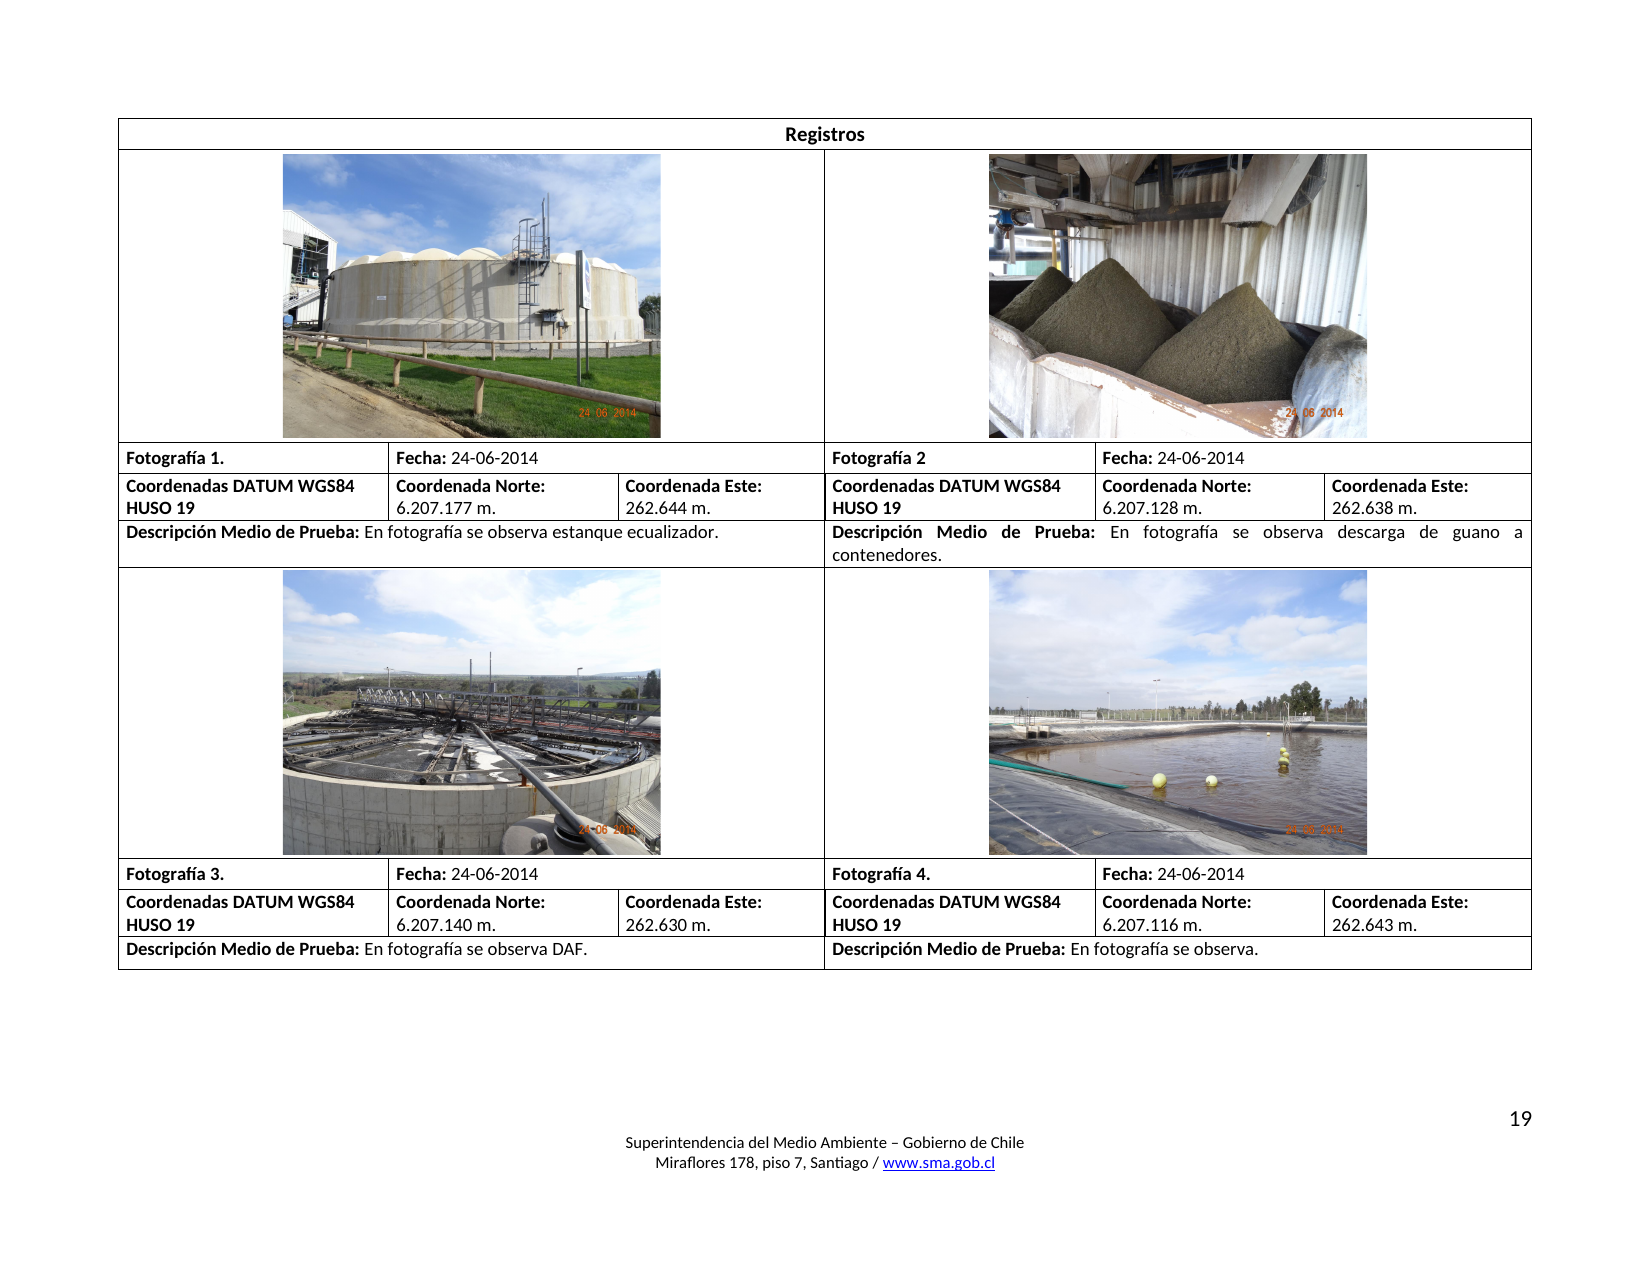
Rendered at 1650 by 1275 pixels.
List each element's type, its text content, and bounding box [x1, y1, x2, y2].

table_cell Descripción Medio de Prueba: En fotografía se observa DAF. [119, 937, 824, 969]
table_cell Coordenadas DATUM WGS84 HUSO 19 [826, 890, 1095, 936]
table_cell Fecha: 24-06-2014 [1096, 859, 1531, 889]
table_cell [825, 150, 1531, 442]
table_cell Fotografía 4. [825, 859, 1095, 889]
table_cell Coordenadas DATUM WGS84 HUSO 19 [119, 890, 388, 936]
table_cell Descripción Medio de Prueba: En fotografía se observa. [825, 937, 1531, 969]
table_cell Fotografía 1. [119, 443, 388, 473]
table_cell [825, 568, 1531, 857]
table_cell Coordenada Este: 262.643 m. [1325, 890, 1531, 936]
table_cell Fotografía 3. [119, 859, 388, 889]
table_cell Coordenada Norte: 6.207.177 m. [389, 474, 618, 520]
table_cell Coordenada Norte: 6.207.140 m. [389, 890, 618, 936]
table_cell Coordenada Norte: 6.207.116 m. [1096, 890, 1324, 936]
table_cell Coordenadas DATUM WGS84 HUSO 19 [119, 474, 388, 520]
picture [282, 570, 661, 855]
table_cell Coordenada Este: 262.644 m. [619, 474, 824, 520]
picture [282, 154, 661, 438]
table_cell Descripción Medio de Prueba: En fotografía se observa descarga de guano a contenedores. [825, 521, 1531, 567]
table_cell Coordenada Este: 262.638 m. [1325, 474, 1531, 520]
picture [989, 570, 1368, 855]
picture [989, 154, 1368, 438]
table_cell Fecha: 24-06-2014 [389, 443, 824, 473]
table_cell [119, 568, 824, 857]
table_header Registros [119, 119, 1531, 149]
table_cell Fecha: 24-06-2014 [389, 859, 824, 889]
table_cell Coordenada Norte: 6.207.128 m. [1096, 474, 1324, 520]
table_cell [119, 150, 824, 442]
table_cell Coordenada Este: 262.630 m. [619, 890, 824, 936]
table_cell Fotografía 2 [825, 443, 1095, 473]
table_cell Descripción Medio de Prueba: En fotografía se observa estanque ecualizador. [119, 521, 824, 567]
table_cell Fecha: 24-06-2014 [1096, 443, 1531, 473]
table_cell Coordenadas DATUM WGS84 HUSO 19 [826, 474, 1095, 520]
